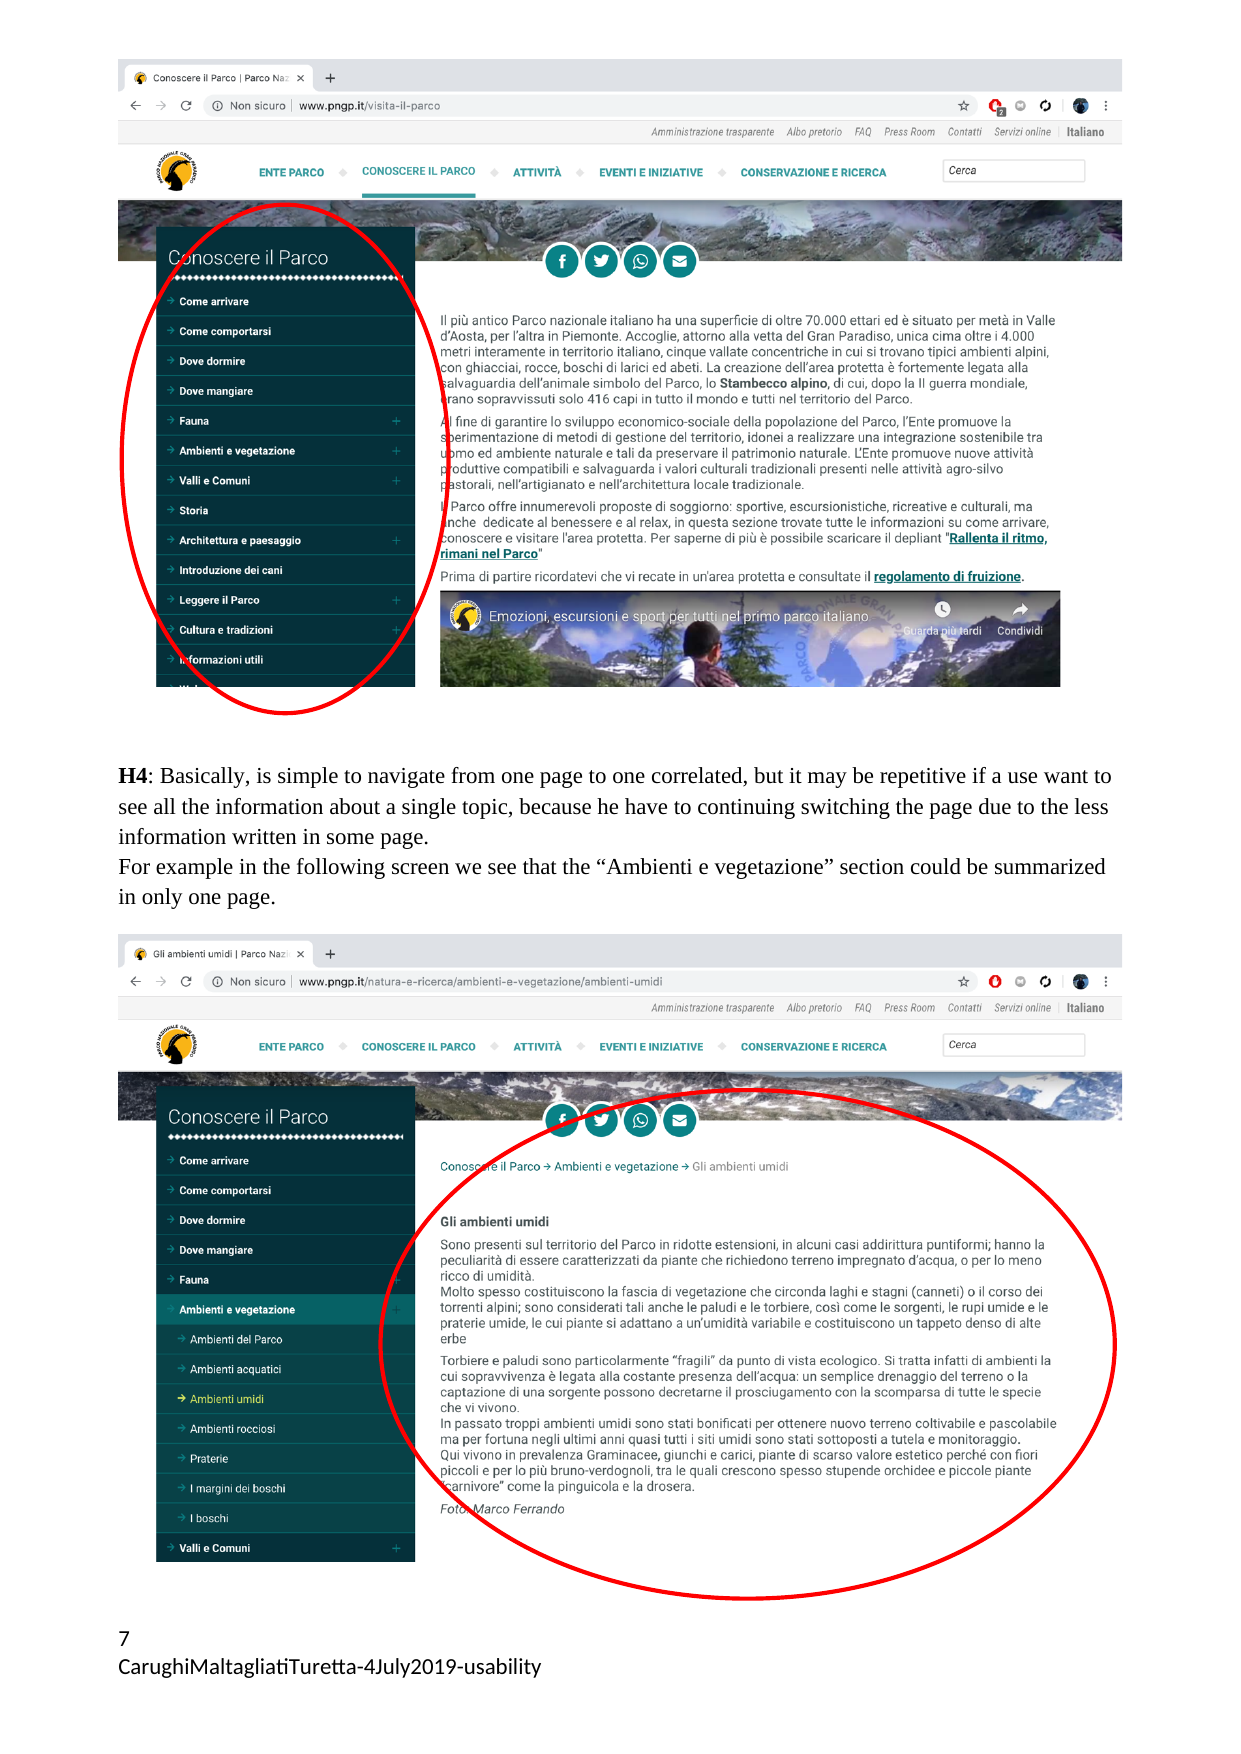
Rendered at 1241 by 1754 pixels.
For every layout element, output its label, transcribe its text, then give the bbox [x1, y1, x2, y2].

picture [187, 656, 201, 663]
picture [118, 934, 1123, 1562]
picture [383, 1093, 1112, 1562]
picture [228, 657, 241, 663]
picture [173, 254, 179, 264]
picture [211, 658, 221, 663]
picture [118, 59, 1123, 687]
picture [124, 207, 446, 687]
picture [244, 656, 262, 663]
text H4: Basically, is simple to navigate from one page to one correlated, but it may be repetitive if a use want to see all the information about a single topic, because he have to continuing switching the page due to the less information written in some page. For example in the following screen we see that the “Ambienti e vegetazione” section could be summarized in only one page. [118, 763, 1122, 910]
